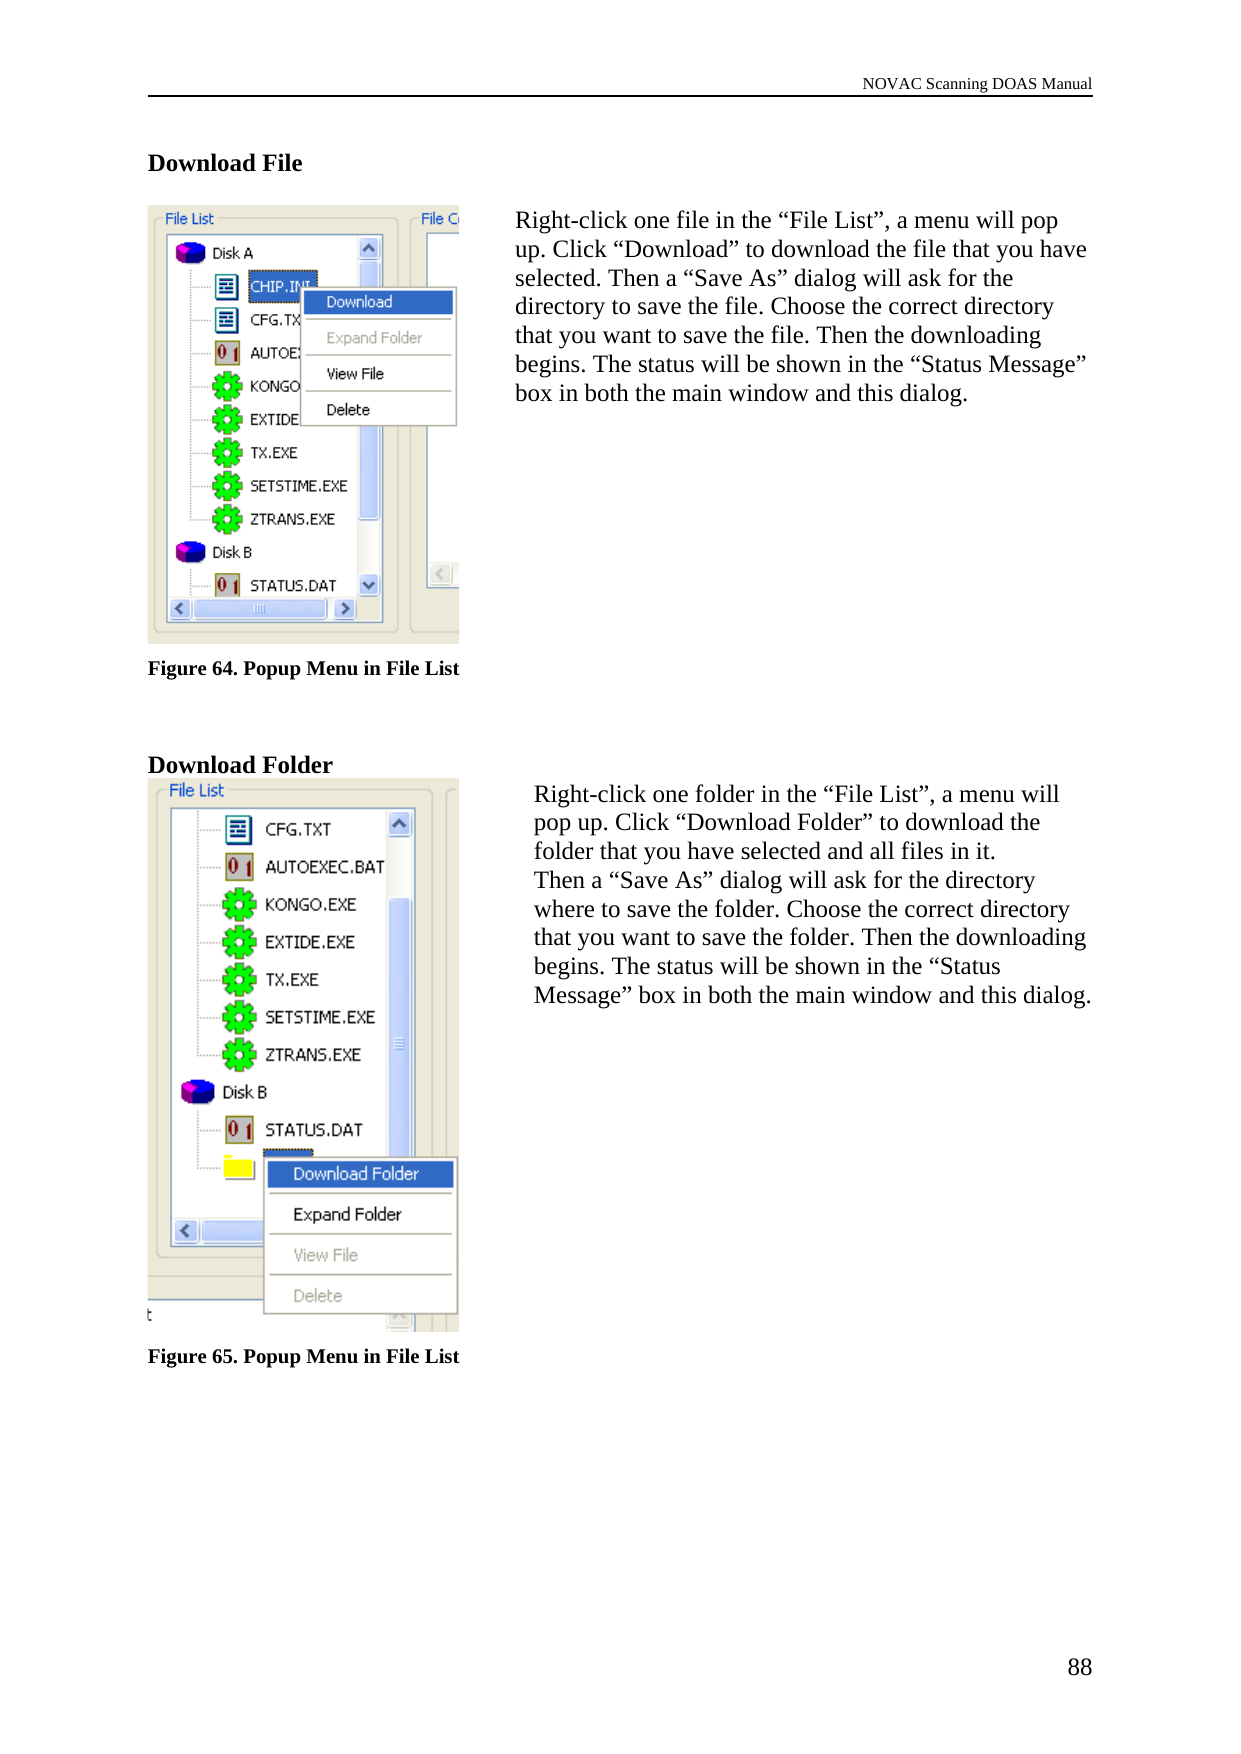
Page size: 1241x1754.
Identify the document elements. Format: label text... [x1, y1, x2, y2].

table_header Figure 65. Popup Menu in File List [136, 779, 522, 1381]
subtitle Download File [148, 148, 1093, 176]
picture [147, 205, 460, 644]
table_header Figure 64. Popup Menu in File List [136, 205, 504, 721]
table_header Right-click one folder in the “File List”, a menu will pop up. Click “Download Folder” to download the folder that you have selected and all files in it. Then a “Save As” dialog will ask for the directory where to save the folder. Choose the correct directory that you want to save the folder. Then the downloading begins. The status will be shown in the “Status Message” box in both the main window and this dialog. [523, 779, 1104, 1381]
subtitle Download Folder [148, 750, 1093, 779]
picture [147, 778, 460, 1332]
table_header Right-click one file in the “File List”, a menu will pop up. Click “Download” to download the file that you have selected. Then a “Save As” dialog will ask for the directory to save the file. Choose the correct directory that you want to save the file. Then the downloading begins. The status will be shown in the “Status Message” box in both the main window and this dialog. [504, 205, 1104, 721]
